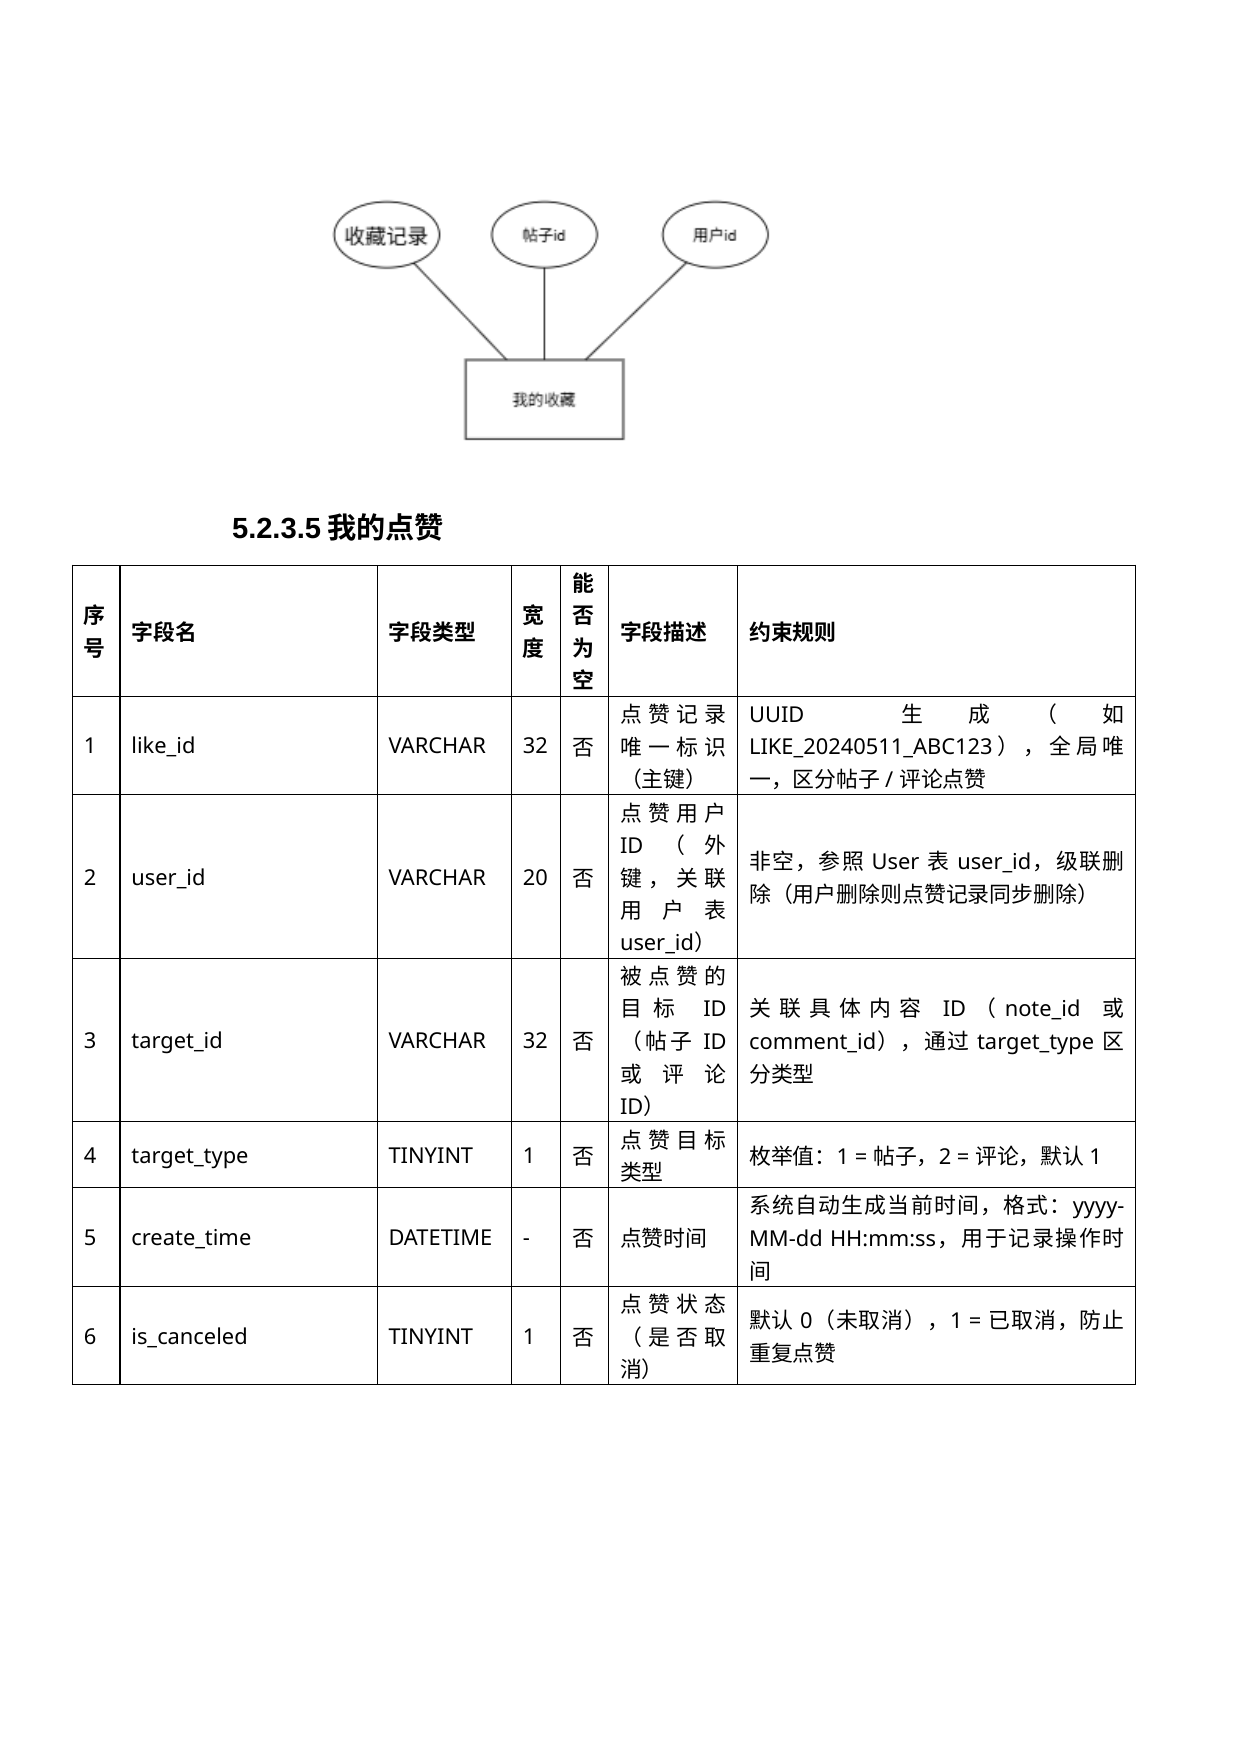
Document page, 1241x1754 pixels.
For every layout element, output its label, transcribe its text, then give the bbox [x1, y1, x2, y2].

subtitle 5.2.3.5我的点赞 [232, 493, 1053, 558]
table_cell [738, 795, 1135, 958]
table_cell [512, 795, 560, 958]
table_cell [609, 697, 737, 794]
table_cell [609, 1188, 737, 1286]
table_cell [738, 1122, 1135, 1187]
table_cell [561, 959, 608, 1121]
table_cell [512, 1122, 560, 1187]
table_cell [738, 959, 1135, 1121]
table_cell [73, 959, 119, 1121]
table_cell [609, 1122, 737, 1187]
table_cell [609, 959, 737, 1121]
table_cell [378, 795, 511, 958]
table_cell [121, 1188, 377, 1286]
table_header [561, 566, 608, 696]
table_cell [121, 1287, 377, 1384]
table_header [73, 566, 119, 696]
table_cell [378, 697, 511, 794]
picture [231, 162, 960, 470]
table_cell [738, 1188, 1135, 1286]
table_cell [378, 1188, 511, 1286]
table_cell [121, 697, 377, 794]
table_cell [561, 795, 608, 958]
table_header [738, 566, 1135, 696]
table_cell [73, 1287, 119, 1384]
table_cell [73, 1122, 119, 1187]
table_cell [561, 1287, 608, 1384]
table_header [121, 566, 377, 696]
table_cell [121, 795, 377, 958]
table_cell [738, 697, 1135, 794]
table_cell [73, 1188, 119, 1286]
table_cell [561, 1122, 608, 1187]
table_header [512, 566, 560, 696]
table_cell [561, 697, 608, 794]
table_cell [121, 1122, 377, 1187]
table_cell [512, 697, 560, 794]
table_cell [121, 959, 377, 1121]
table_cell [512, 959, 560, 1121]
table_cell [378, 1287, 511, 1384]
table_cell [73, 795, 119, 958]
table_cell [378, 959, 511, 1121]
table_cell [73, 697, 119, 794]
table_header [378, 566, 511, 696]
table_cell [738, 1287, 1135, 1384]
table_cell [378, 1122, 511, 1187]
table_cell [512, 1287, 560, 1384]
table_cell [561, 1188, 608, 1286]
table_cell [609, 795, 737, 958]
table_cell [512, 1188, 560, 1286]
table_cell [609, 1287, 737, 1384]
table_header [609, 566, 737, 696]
